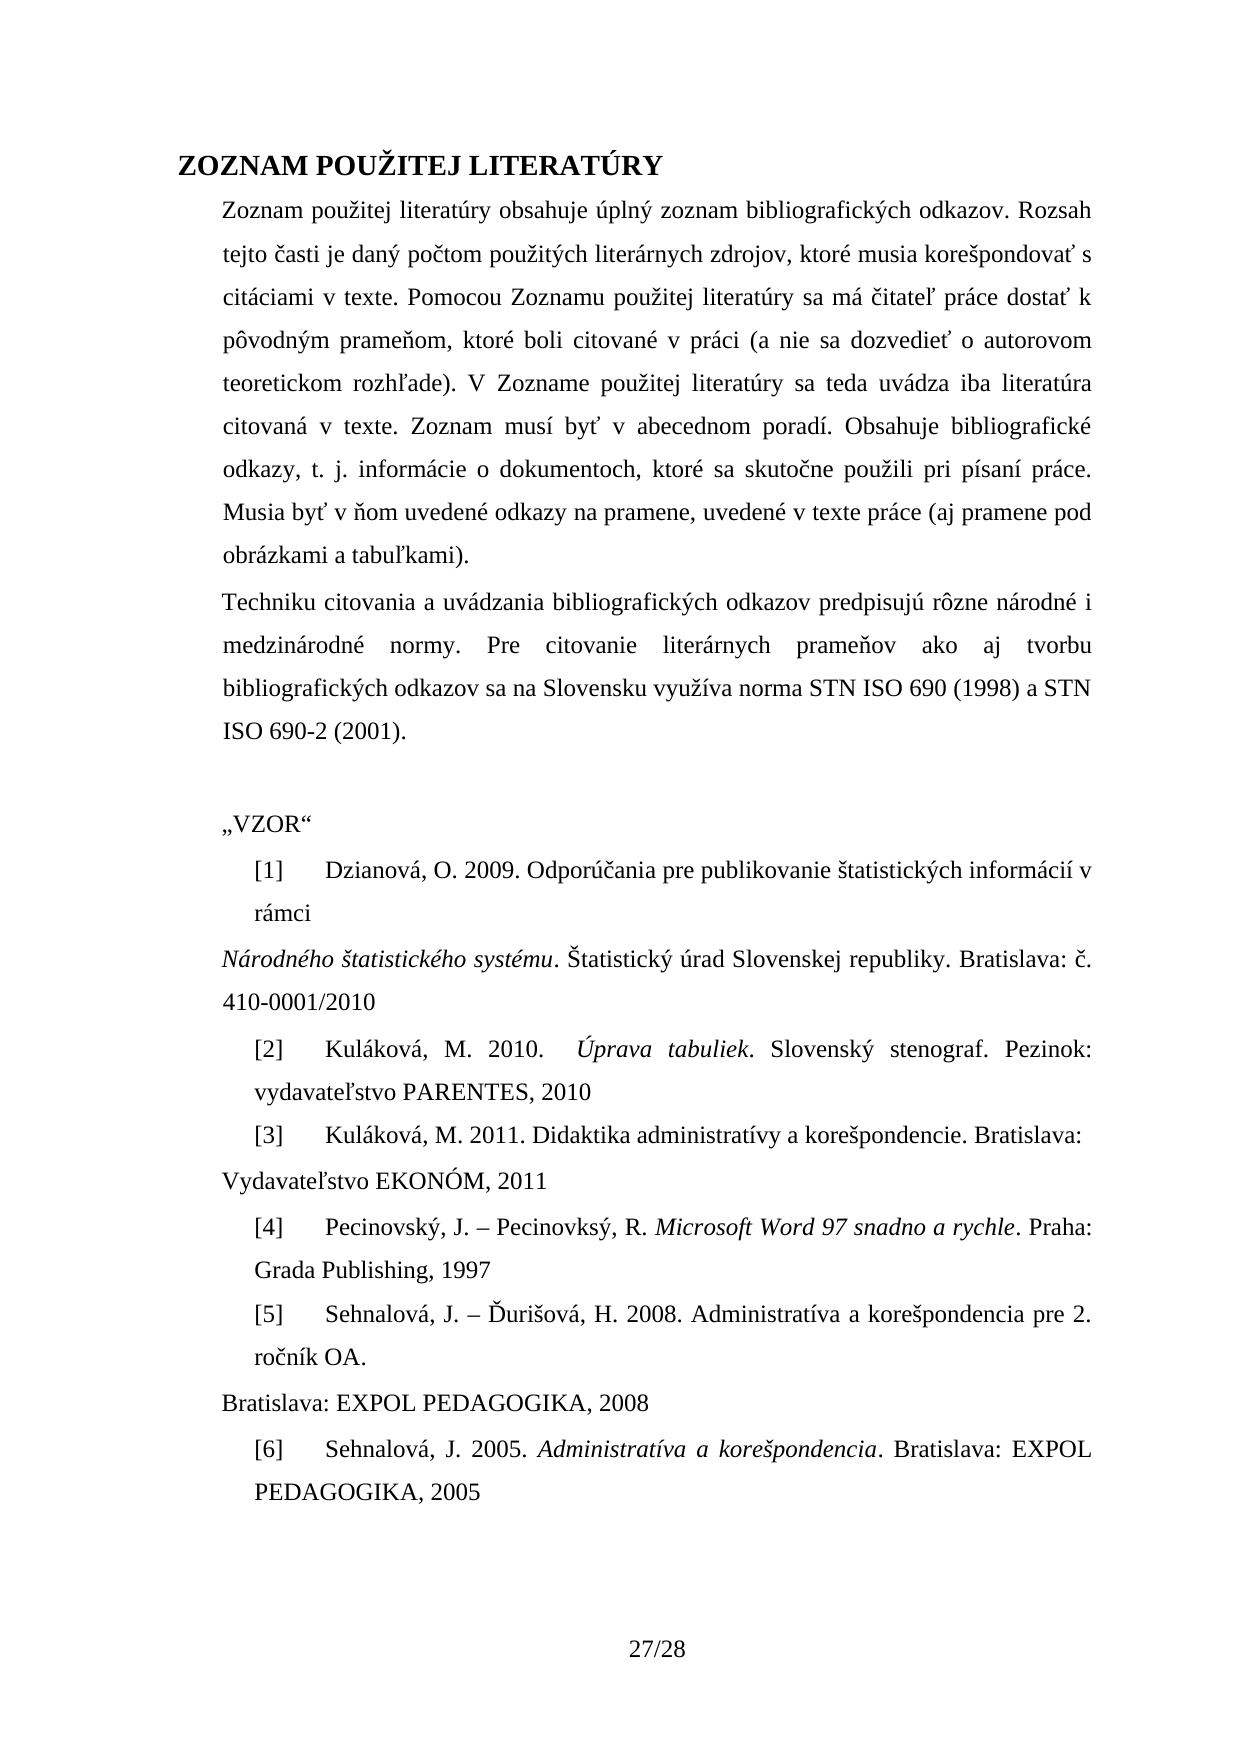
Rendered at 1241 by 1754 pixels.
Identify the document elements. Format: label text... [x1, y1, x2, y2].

list Pecinovský, J. – Pecinovksý, R. Microsoft Word 97 snadno a rychle. Praha: Grada Publishing, 1997 [254, 1212, 1092, 1284]
subtitle ZOZNAM POUŽITEJ LITERATÚRY [177, 148, 1092, 181]
list Sehnalová, J. – Ďurišová, H. 2008. Administratíva a korešpondencia pre 2. ročník OA. [254, 1299, 1092, 1371]
text Národného štatistického systému. Štatistický úrad Slovenskej republiky. Bratislava: č. 410-0001/2010 [221, 944, 1092, 1016]
text Techniku citovania a uvádzania bibliografických odkazov predpisujú rôzne národné i medzinárodné normy. Pre citovanie literárnych prameňov ako aj tvorbu bibliografických odkazov sa na Slovensku využíva norma STN ISO 690 (1998) a STN ISO 690-2 (2001). [221, 587, 1092, 745]
list Kuláková, M. 2011. Didaktika administratívy a korešpondencie. Bratislava: [254, 1120, 1092, 1149]
list Dzianová, O. 2009. Odporúčania pre publikovanie štatistických informácií v rámci [254, 855, 1092, 927]
list Sehnalová, J. 2005. Administratíva a korešpondencia. Bratislava: EXPOL PEDAGOGIKA, 2005 [254, 1434, 1092, 1506]
text Vydavateľstvo EKONÓM, 2011 [221, 1166, 1092, 1195]
text „VZOR“ [221, 809, 1092, 837]
text Zoznam použitej literatúry obsahuje úplný zoznam bibliografických odkazov. Rozsah tejto časti je daný počtom použitých literárnych zdrojov, ktoré musia korešpondovať s citáciami v texte. Pomocou Zoznamu použitej literatúry sa má čitateľ práce dostať k pôvodným prameňom, ktoré boli citované v práci (a nie sa dozvedieť o autorovom teoretickom rozhľade). V Zozname použitej literatúry sa teda uvádza iba literatúra citovaná v texte. Zoznam musí byť v abecednom poradí. Obsahuje bibliografické odkazy, t. j. informácie o dokumentoch, ktoré sa skutočne použili pri písaní práce. Musia byť v ňom uvedené odkazy na pramene, uvedené v texte práce (aj pramene pod obrázkami a tabuľkami). [221, 196, 1092, 569]
list Kuláková, M. 2010. Úprava tabuliek. Slovenský stenograf. Pezinok: vydavateľstvo PARENTES, 2010 [254, 1034, 1092, 1106]
text Bratislava: EXPOL PEDAGOGIKA, 2008 [221, 1388, 1092, 1417]
